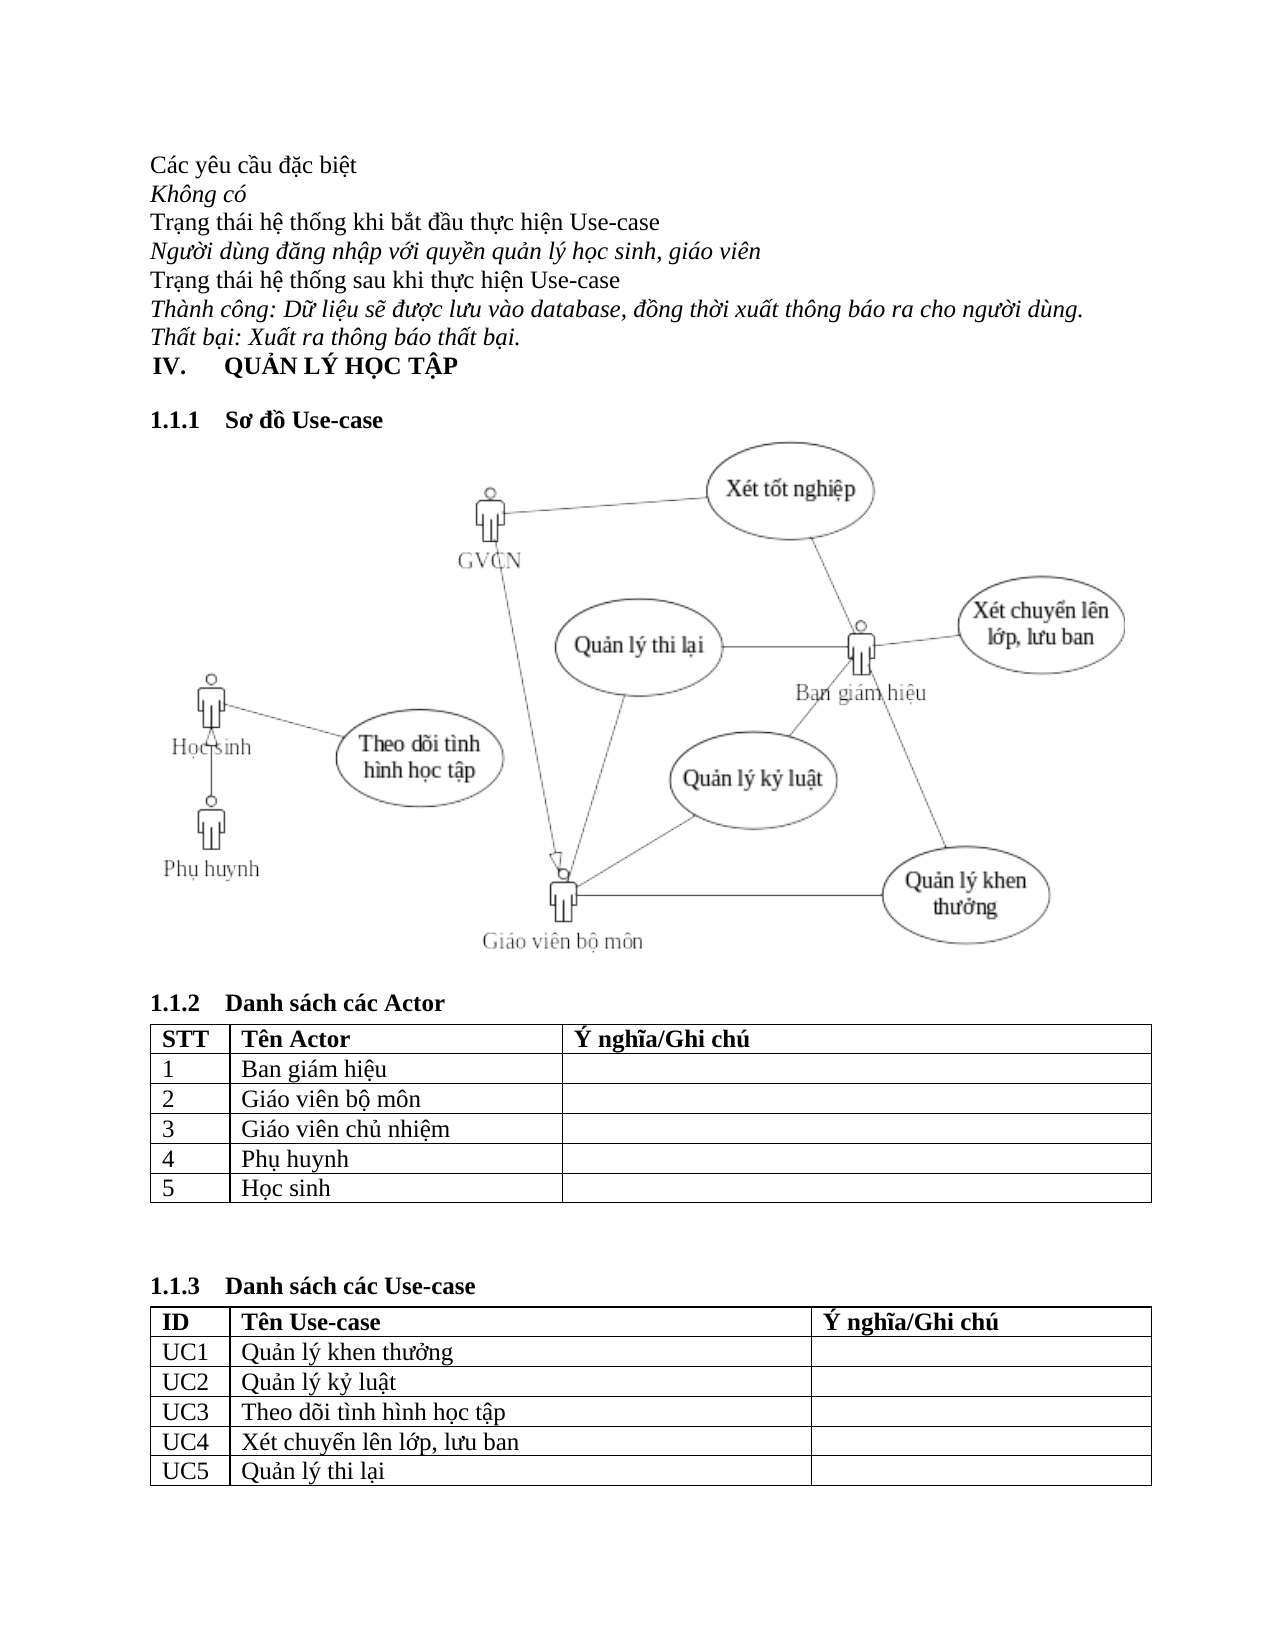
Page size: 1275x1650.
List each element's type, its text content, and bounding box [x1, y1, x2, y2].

subtitle Sơ đồ Use-case [150, 405, 1125, 434]
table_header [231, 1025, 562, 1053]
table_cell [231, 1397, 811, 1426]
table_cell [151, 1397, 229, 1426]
subtitle Danh sách các Use-case [150, 1271, 1125, 1300]
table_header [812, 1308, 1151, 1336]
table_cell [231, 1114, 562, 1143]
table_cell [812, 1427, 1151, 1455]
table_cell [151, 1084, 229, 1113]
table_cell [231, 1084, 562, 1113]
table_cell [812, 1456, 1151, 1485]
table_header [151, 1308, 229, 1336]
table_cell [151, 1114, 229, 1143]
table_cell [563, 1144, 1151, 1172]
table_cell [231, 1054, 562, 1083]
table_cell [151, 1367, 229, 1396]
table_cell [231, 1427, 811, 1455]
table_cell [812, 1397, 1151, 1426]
list QUẢN LÝ HỌC TẬP [186, 351, 1125, 380]
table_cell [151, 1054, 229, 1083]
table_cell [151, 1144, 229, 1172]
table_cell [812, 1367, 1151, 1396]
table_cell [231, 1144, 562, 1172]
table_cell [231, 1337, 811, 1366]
text Trạng thái hệ thống sau khi thực hiện Use-case [150, 265, 1125, 294]
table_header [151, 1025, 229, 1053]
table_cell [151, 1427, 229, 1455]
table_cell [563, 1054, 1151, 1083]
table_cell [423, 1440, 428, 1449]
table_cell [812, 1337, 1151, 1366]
subtitle Danh sách các Actor [150, 988, 1125, 1017]
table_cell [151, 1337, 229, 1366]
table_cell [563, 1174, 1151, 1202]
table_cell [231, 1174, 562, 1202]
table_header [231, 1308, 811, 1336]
text Các yêu cầu đặc biệt [150, 150, 1125, 179]
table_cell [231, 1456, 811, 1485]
text Thành công: Dữ liệu sẽ được lưu vào database, đồng thời xuất thông báo ra cho người dùng. [150, 294, 1125, 322]
text Trạng thái hệ thống khi bắt đầu thực hiện Use-case [150, 207, 1125, 236]
text Không có [150, 179, 1125, 207]
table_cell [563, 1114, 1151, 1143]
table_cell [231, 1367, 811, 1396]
text Người dùng đăng nhập với quyền quản lý học sinh, giáo viên [150, 236, 1125, 265]
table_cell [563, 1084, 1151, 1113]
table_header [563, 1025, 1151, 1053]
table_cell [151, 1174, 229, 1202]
text Thất bại: Xuất ra thông báo thất bại. [150, 322, 1125, 351]
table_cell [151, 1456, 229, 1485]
